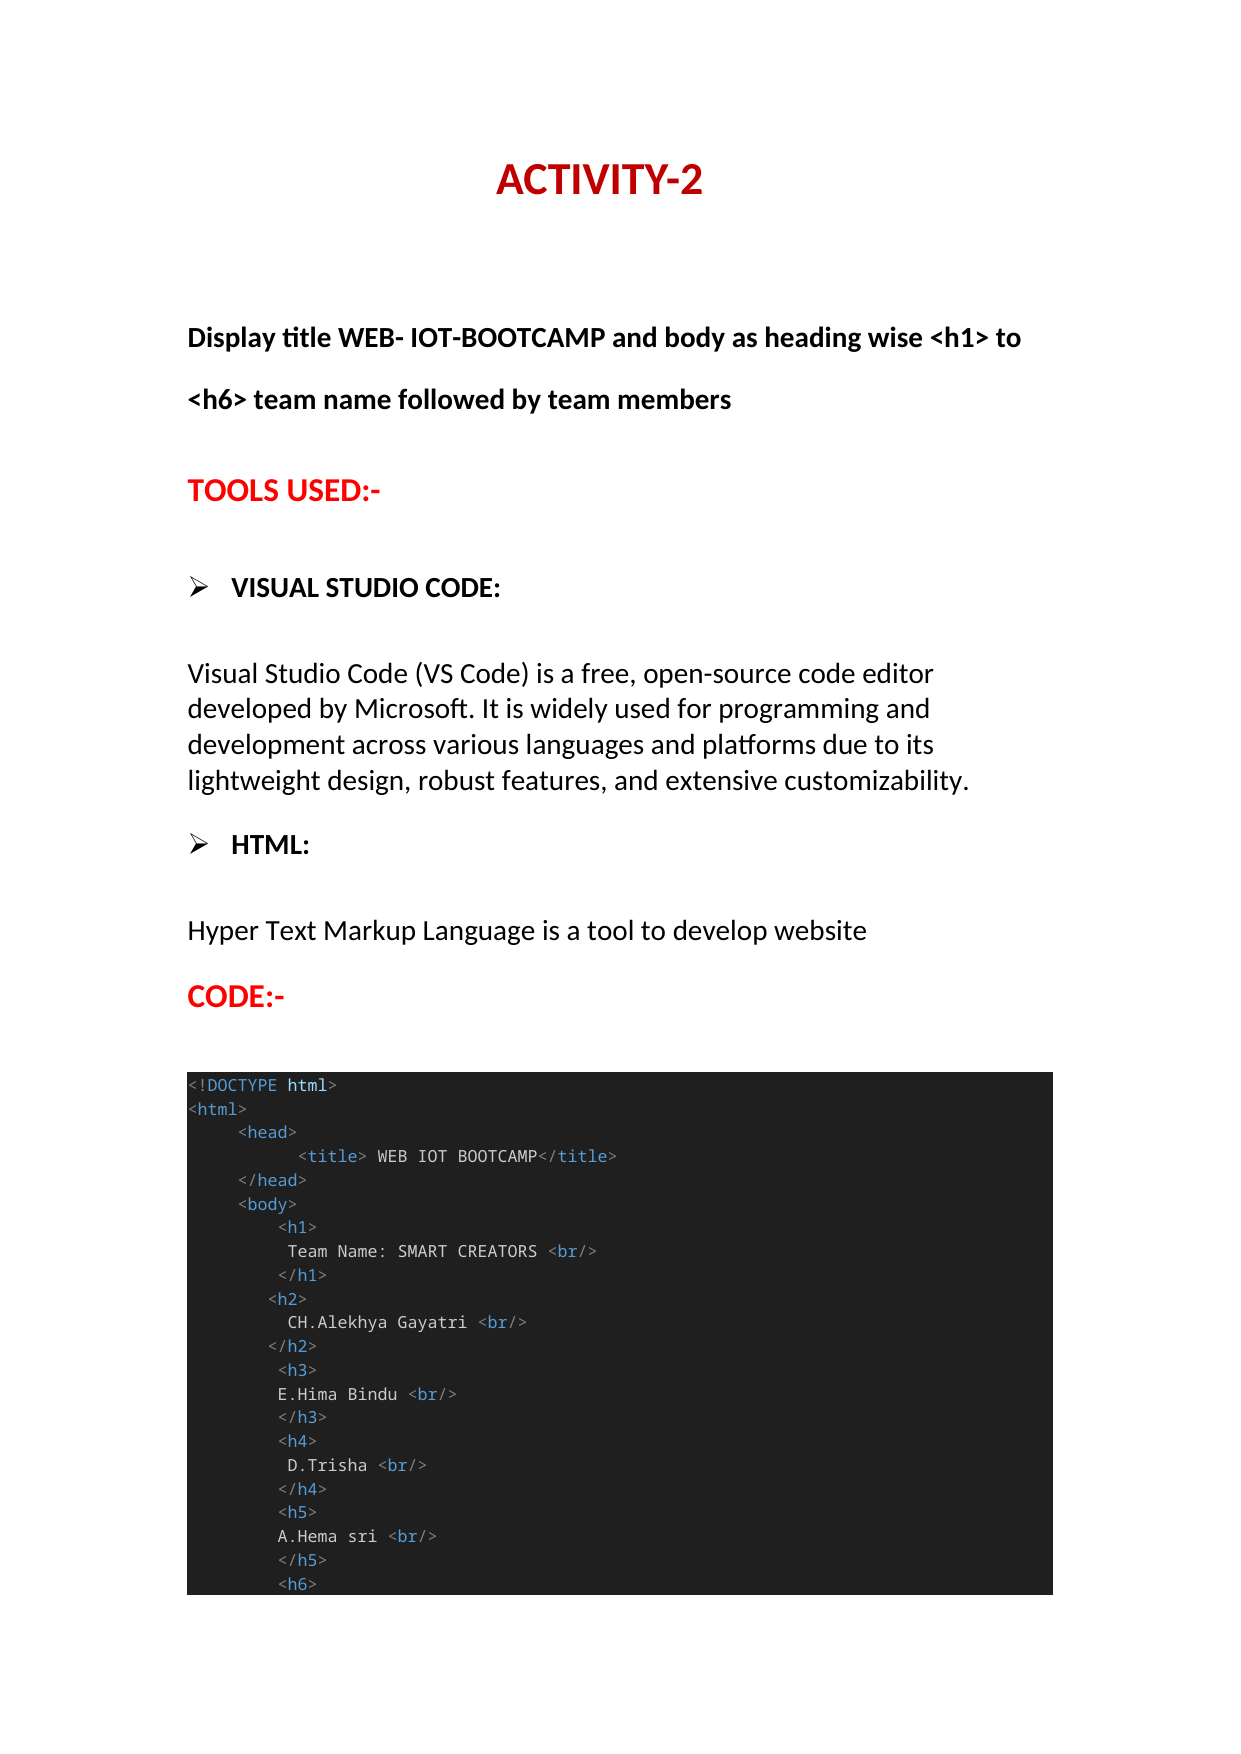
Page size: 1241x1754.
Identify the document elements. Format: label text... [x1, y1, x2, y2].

subtitle CODE:- [187, 975, 1053, 1016]
text </h3> [187, 1405, 1053, 1428]
text <!DOCTYPE html> [187, 1072, 1053, 1096]
text <body> [187, 1191, 1053, 1215]
subtitle TOOLS USED:- [187, 469, 1053, 510]
text <h2> [187, 1286, 1053, 1310]
text </h2> [187, 1333, 1053, 1357]
text </h5> [187, 1547, 1053, 1571]
text <h1> [187, 1215, 1053, 1238]
text <h5> [187, 1500, 1053, 1523]
subtitle ACTIVITY-2 [187, 150, 1053, 206]
subtitle HTML: [187, 826, 1053, 862]
text </h1> [187, 1262, 1053, 1286]
text <title> WEB IOT BOOTCAMP</title> [187, 1143, 1053, 1167]
text E.Hima Bindu <br/> [187, 1381, 1053, 1405]
text <head> [187, 1120, 1053, 1143]
text Hyper Text Markup Language is a tool to develop website [187, 912, 1053, 948]
text <h3> [187, 1357, 1053, 1381]
text A.Hema sri <br/> [187, 1523, 1053, 1547]
text <h4> [187, 1428, 1053, 1452]
text </head> [187, 1167, 1053, 1191]
text <html> [187, 1096, 1053, 1120]
text <h6> [187, 1571, 1053, 1595]
text Visual Studio Code (VS Code) is a free, open-source code editor developed by Microsoft. It is widely used for programming and development across various languages and platforms due to its lightweight design, robust features, and extensive customizability. [187, 655, 1053, 797]
subtitle VISUAL STUDIO CODE: [187, 569, 1053, 604]
text CH.Alekhya Gayatri <br/> [187, 1310, 1053, 1333]
subtitle Display title WEB- IOT-BOOTCAMP and body as heading wise <h1> to <h6> team name followed by team members [187, 319, 1053, 416]
text Team Name: SMART CREATORS <br/> [187, 1238, 1053, 1262]
text D.Trisha <br/> [187, 1452, 1053, 1476]
text </h4> [187, 1476, 1053, 1500]
